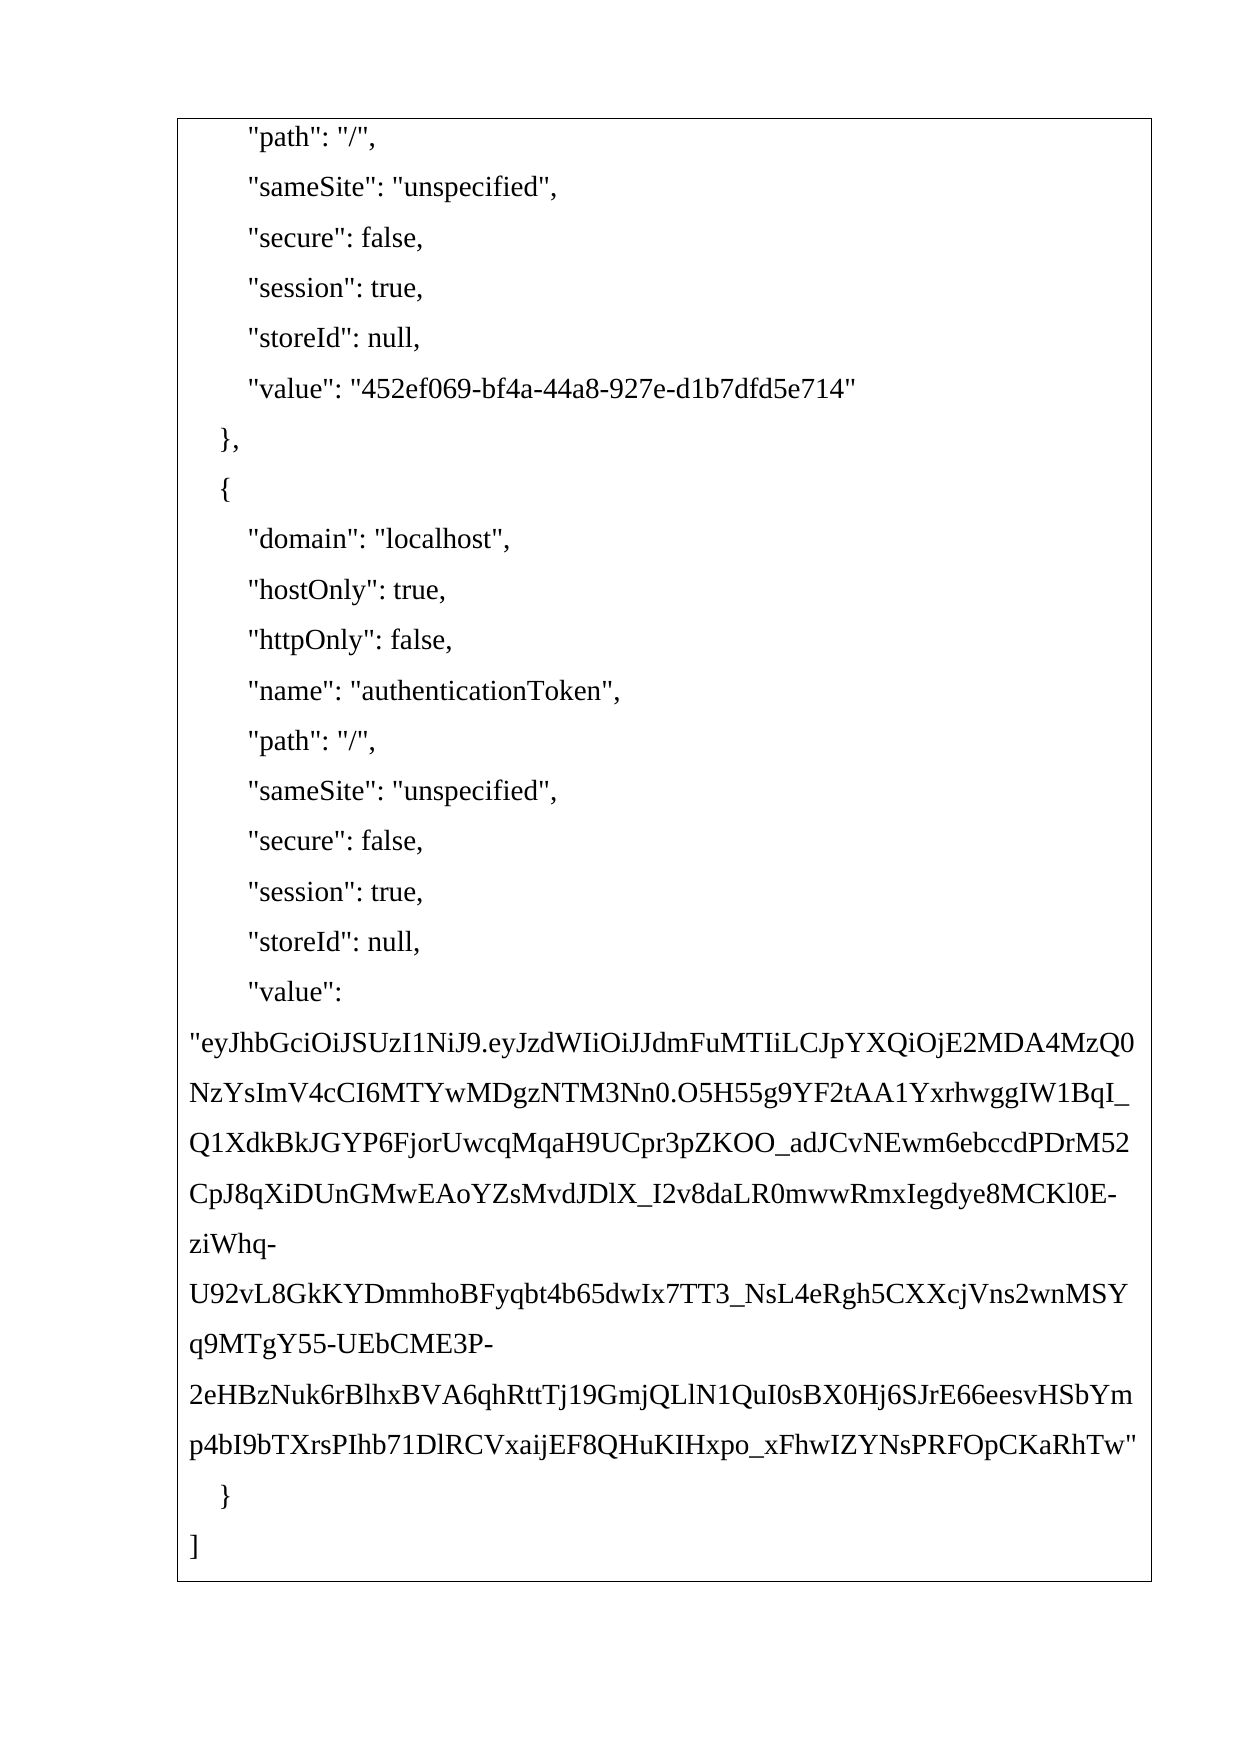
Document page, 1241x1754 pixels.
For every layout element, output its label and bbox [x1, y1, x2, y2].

table_header [178, 119, 1151, 1581]
